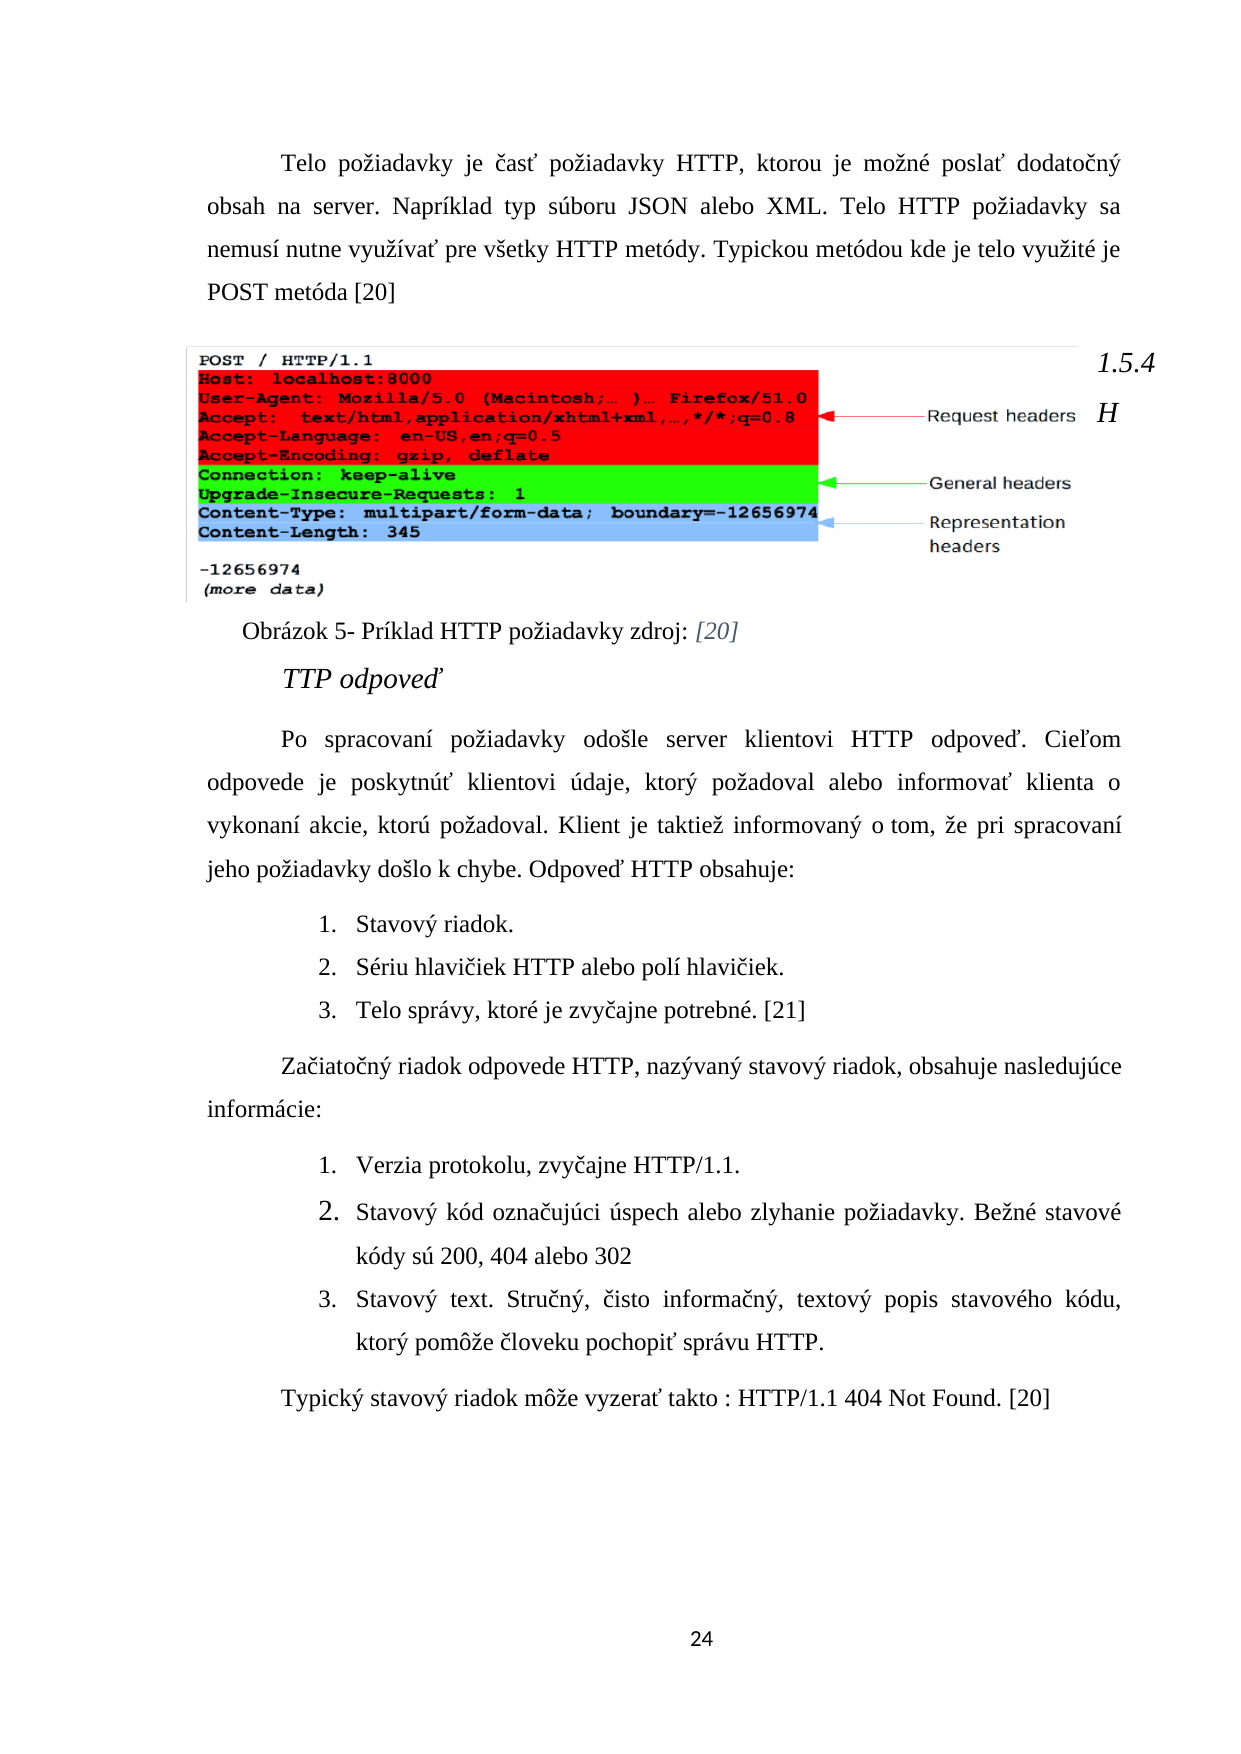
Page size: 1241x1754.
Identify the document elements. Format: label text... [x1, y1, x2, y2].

picture [172, 333, 1078, 602]
list Stavový kód označujúci úspech alebo zlyhanie požiadavky. Bežné stavové kódy sú 200, 404 alebo 302 [318, 1193, 1122, 1270]
text Telo požiadavky je časť požiadavky HTTP, ktorou je možné poslať dodatočný obsah na server. Napríklad typ súboru JSON alebo XML. Telo HTTP požiadavky sa nemusí nutne využívať pre všetky HTTP metódy. Typickou metódou kde je telo využité je POST metóda [207, 148, 1122, 306]
list Stavový riadok. [318, 909, 1122, 938]
list Telo správy, ktoré je zvyčajne potrebné. [318, 996, 1122, 1024]
text Typický stavový riadok môže vyzerať takto : HTTP/1.1 404 Not Found. [207, 1383, 1122, 1412]
list Sériu hlavičiek HTTP alebo polí hlavičiek. [318, 952, 1122, 981]
text Po spracovaní požiadavky odošle server klientovi HTTP odpoveď. Cieľom odpovede je poskytnúť klientovi údaje, ktorý požadoval alebo informovať klienta o vykonaní akcie, ktorú požadoval. Klient je taktiež informovaný o tom, že pri spracovaní jeho požiadavky došlo k chybe. Odpoveď HTTP obsahuje: [207, 724, 1122, 882]
text Začiatočný riadok odpovede HTTP, nazývaný stavový riadok, obsahuje nasledujúce informácie: [207, 1051, 1122, 1123]
list Stavový text. Stručný, čisto informačný, textový popis stavového kódu, ktorý pomôže človeku pochopiť správu HTTP. [318, 1284, 1122, 1356]
list Verzia protokolu, zvyčajne HTTP/1.1. [318, 1150, 1122, 1179]
